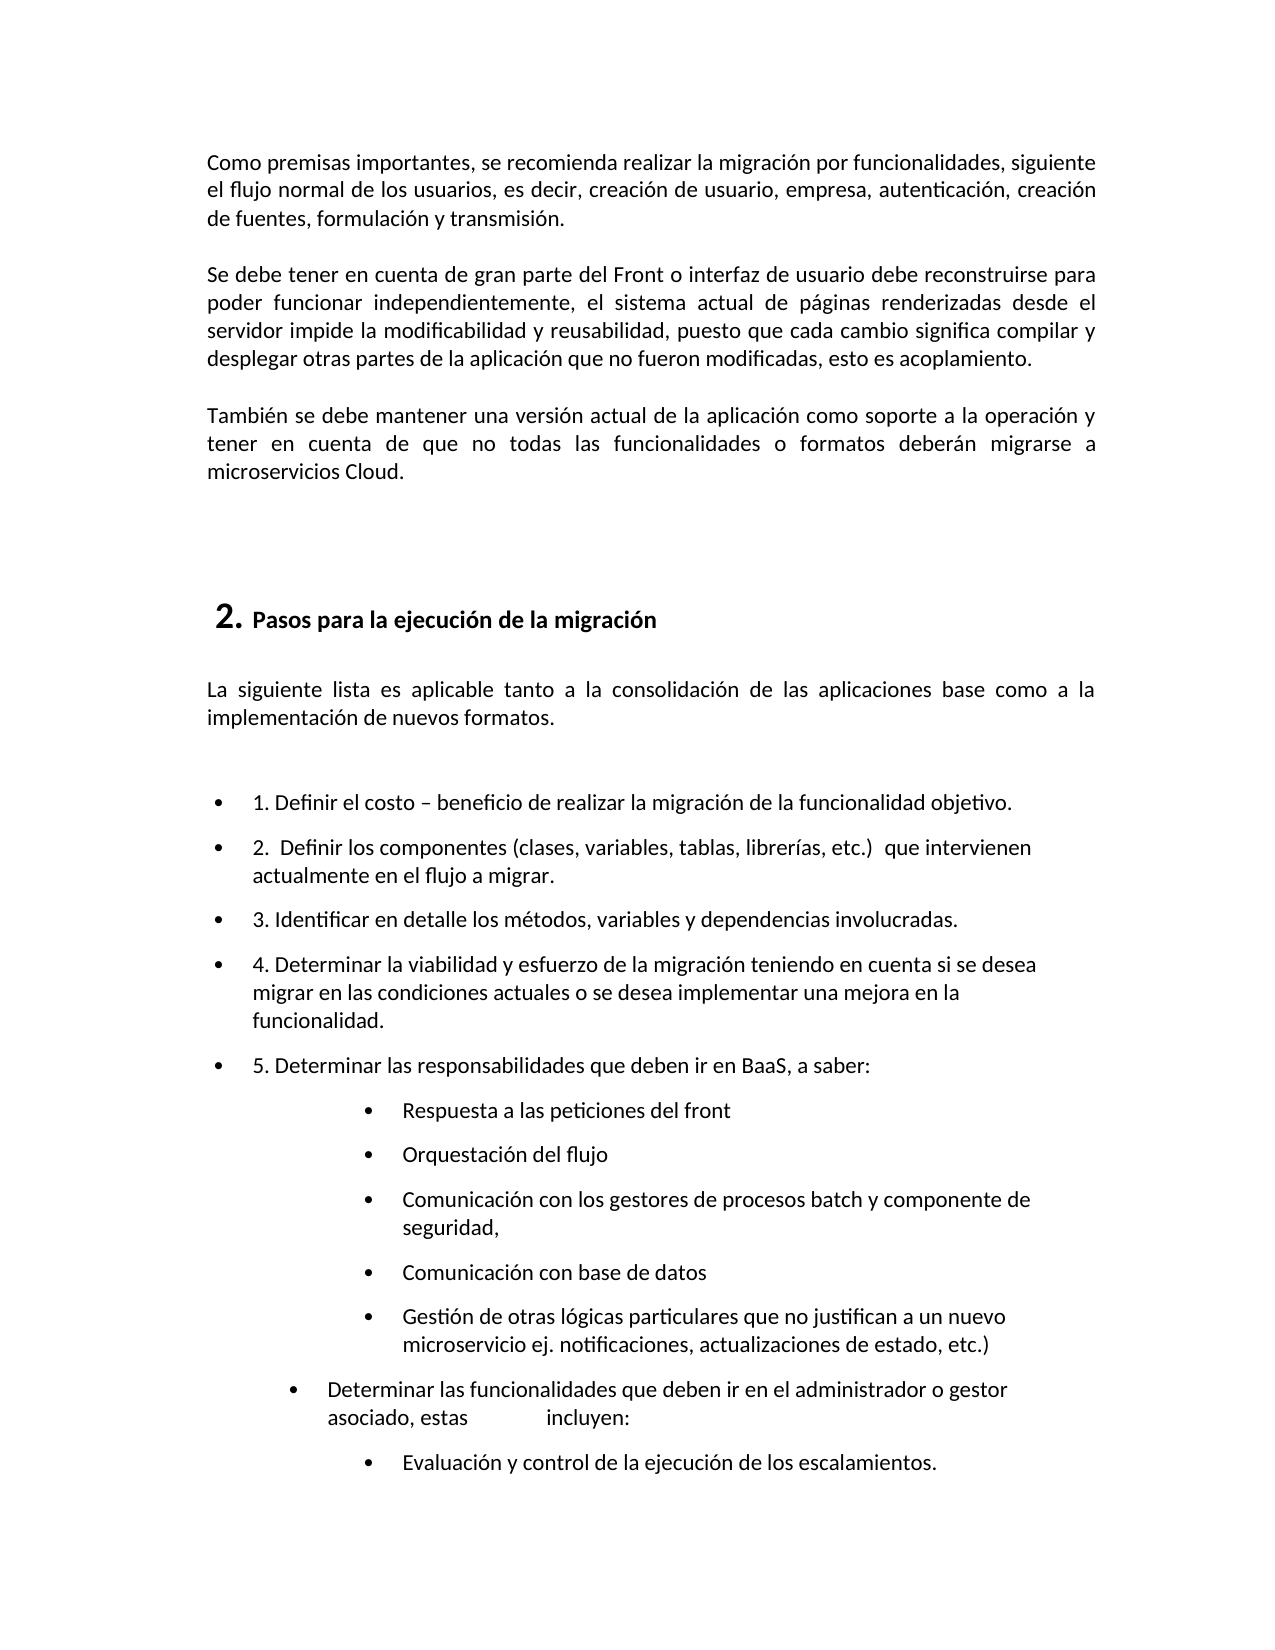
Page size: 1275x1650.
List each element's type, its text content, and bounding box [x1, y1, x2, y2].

list Pasos para la ejecución de la migración [215, 592, 1098, 638]
list 4. Determinar la viabilidad y esfuerzo de la migración teniendo en cuenta si se desea migrar en las condiciones actuales o se desea implementar una mejora en la funcionalidad. [215, 950, 1098, 1034]
list Gestión de otras lógicas particulares que no justifican a un nuevo microservicio ej. notificaciones, actualizaciones de estado, etc.) [365, 1302, 1098, 1358]
list 5. Determinar las responsabilidades que deben ir en BaaS, a saber: [215, 1051, 1098, 1079]
text Se debe tener en cuenta de gran parte del Front o interfaz de usuario debe reconstruirse para poder funcionar independientemente, el sistema actual de páginas renderizadas desde el servidor impide la modificabilidad y reusabilidad, puesto que cada cambio significa compilar y desplegar otras partes de la aplicación que no fueron modificadas, esto es acoplamiento. [207, 260, 1098, 372]
list 1. Definir el costo – beneficio de realizar la migración de la funcionalidad objetivo. [215, 788, 1098, 816]
list Evaluación y control de la ejecución de los escalamientos. [365, 1448, 1098, 1476]
list Respuesta a las peticiones del front [365, 1096, 1098, 1124]
text También se debe mantener una versión actual de la aplicación como soporte a la operación y tener en cuenta de que no todas las funcionalidades o formatos deberán migrarse a microservicios Cloud. [207, 401, 1098, 485]
list 3. Identificar en detalle los métodos, variables y dependencias involucradas. [215, 906, 1098, 934]
list Determinar las funcionalidades que deben ir en el administrador o gestor asociado, estas incluyen: [290, 1375, 1098, 1431]
list Comunicación con base de datos [365, 1258, 1098, 1286]
list Comunicación con los gestores de procesos batch y componente de seguridad, [365, 1185, 1098, 1241]
list 2. Definir los componentes (clases, variables, tablas, librerías, etc.) que intervienen actualmente en el flujo a migrar. [215, 833, 1098, 889]
text La siguiente lista es aplicable tanto a la consolidación de las aplicaciones base como a la implementación de nuevos formatos. [207, 675, 1098, 731]
list Orquestación del flujo [365, 1140, 1098, 1168]
text Como premisas importantes, se recomienda realizar la migración por funcionalidades, siguiente el flujo normal de los usuarios, es decir, creación de usuario, empresa, autenticación, creación de fuentes, formulación y transmisión. [207, 148, 1098, 232]
